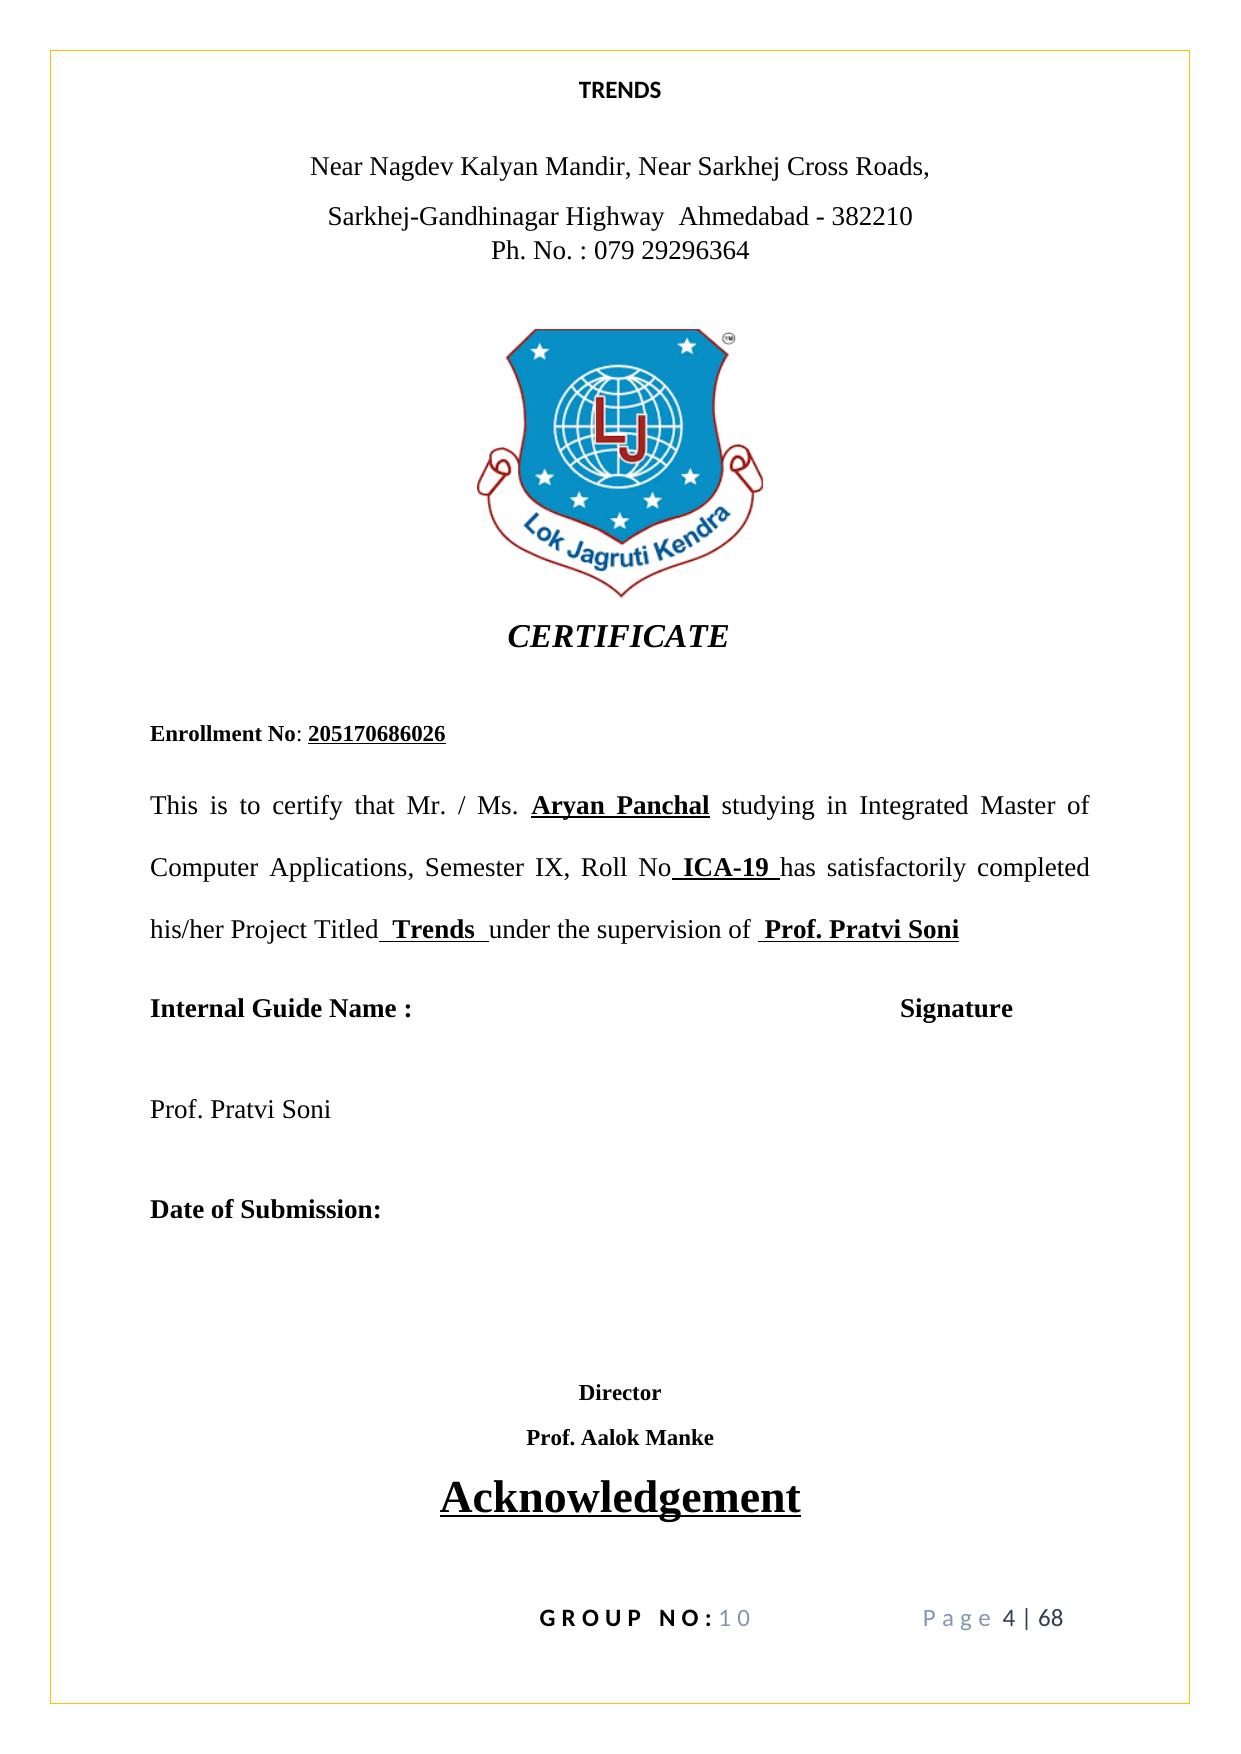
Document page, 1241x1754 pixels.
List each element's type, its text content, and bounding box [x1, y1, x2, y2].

text CERTIFICATE [150, 617, 1090, 655]
text Prof. Aalok Manke [150, 1424, 1090, 1450]
text Internal Guide Name : Signature [150, 993, 1184, 1024]
text This is to certify that Mr. / Ms. Aryan Panchal studying in Integrated Master of Computer Applications, Semester IX, Roll No ICA-19 has satisfactorily completed his/her Project Titled Trends under the supervision of Prof. Pratvi Soni [150, 789, 1090, 945]
text Acknowledgement [150, 1469, 1090, 1522]
text Date of Submission: [150, 1193, 1184, 1224]
picture [477, 329, 764, 598]
text Sarkhej-Gandhinagar Highway Ahmedabad - 382210 Ph. No. : 079 29296364 [150, 200, 1090, 265]
text Prof. Pratvi Soni [150, 1093, 1184, 1124]
text Near Nagdev Kalyan Mandir, Near Sarkhej Cross Roads, [150, 150, 1090, 181]
text Enrollment No: 205170686026 [150, 720, 1090, 746]
text Director [150, 1379, 1090, 1405]
